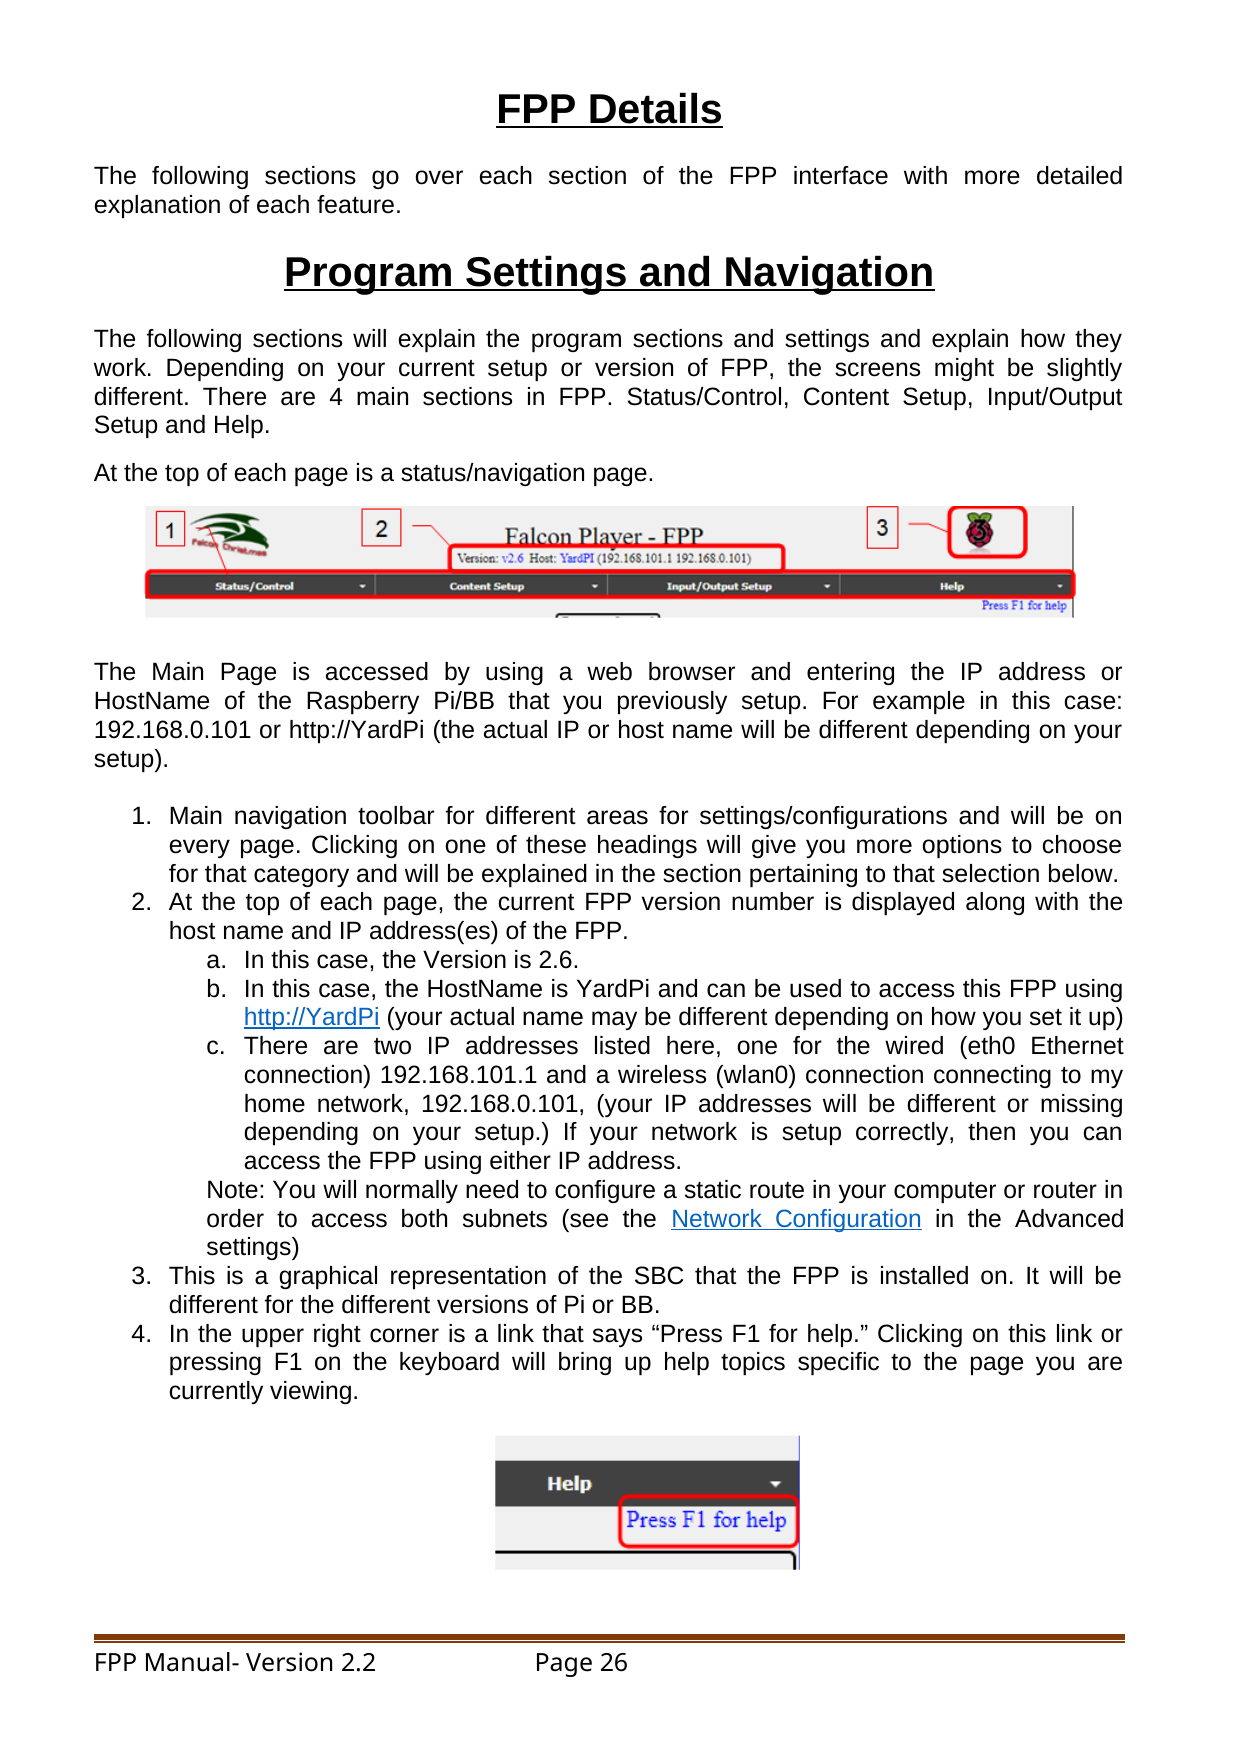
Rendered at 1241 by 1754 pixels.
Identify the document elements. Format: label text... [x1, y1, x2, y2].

list In this case, the HostName is YardPi and can be used to access this FPP using http://YardPi (your actual name may be different depending on how you set it up) [206, 973, 1125, 1031]
subtitle Program Settings and Navigation [94, 247, 1125, 295]
text At the top of each page is a status/navigation page. [94, 458, 1125, 487]
list This is a graphical representation of the SBC that the FPP is installed on. It will be different for the different versions of Pi or BB. [131, 1261, 1125, 1318]
text The following sections go over each section of the FPP interface with more detailed explanation of each feature. [94, 161, 1125, 218]
list In the upper right corner is a link that says “Press F1 for help.” Clicking on this link or pressing F1 on the keyboard will bring up help topics specific to the page you are currently viewing. [131, 1318, 1125, 1405]
text The following sections will explain the program sections and settings and explain how they work. Depending on your current setup or version of FPP, the screens might be slightly different. There are 4 main sections in FPP. Status/Control, Content Setup, Input/Output Setup and Help. [94, 324, 1125, 439]
list There are two IP addresses listed here, one for the wired (eth0 Ethernet connection) 192.168.101.1 and a wireless (wlan0) connection connecting to my home network, 192.168.0.101, (your IP addresses will be different or missing depending on your setup.) If your network is setup correctly, then you can access the FPP using either IP address. [206, 1031, 1125, 1175]
subtitle FPP Details [94, 84, 1125, 132]
list Note: You will normally need to configure a static route in your computer or router in order to access both subnets (see the Network Configuration in the Advanced settings) [206, 1175, 1125, 1261]
list In this case, the Version is 2.6. [206, 945, 1125, 973]
picture [494, 1433, 800, 1573]
list Main navigation toolbar for different areas for settings/configurations and will be on every page. Clicking on one of these headings will give you more options to choose for that category and will be explained in the section pertaining to that selection below. [131, 801, 1125, 887]
text The Main Page is accessed by using a web browser and entering the IP address or HostName of the Raspberry Pi/BB that you previously setup. For example in this case: 192.168.0.101 or http://YardPi (the actual IP or host name will be different depending on your setup). [94, 657, 1125, 772]
picture [143, 506, 1076, 619]
list At the top of each page, the current FPP version number is displayed along with the host name and IP address(es) of the FPP. [131, 887, 1125, 945]
